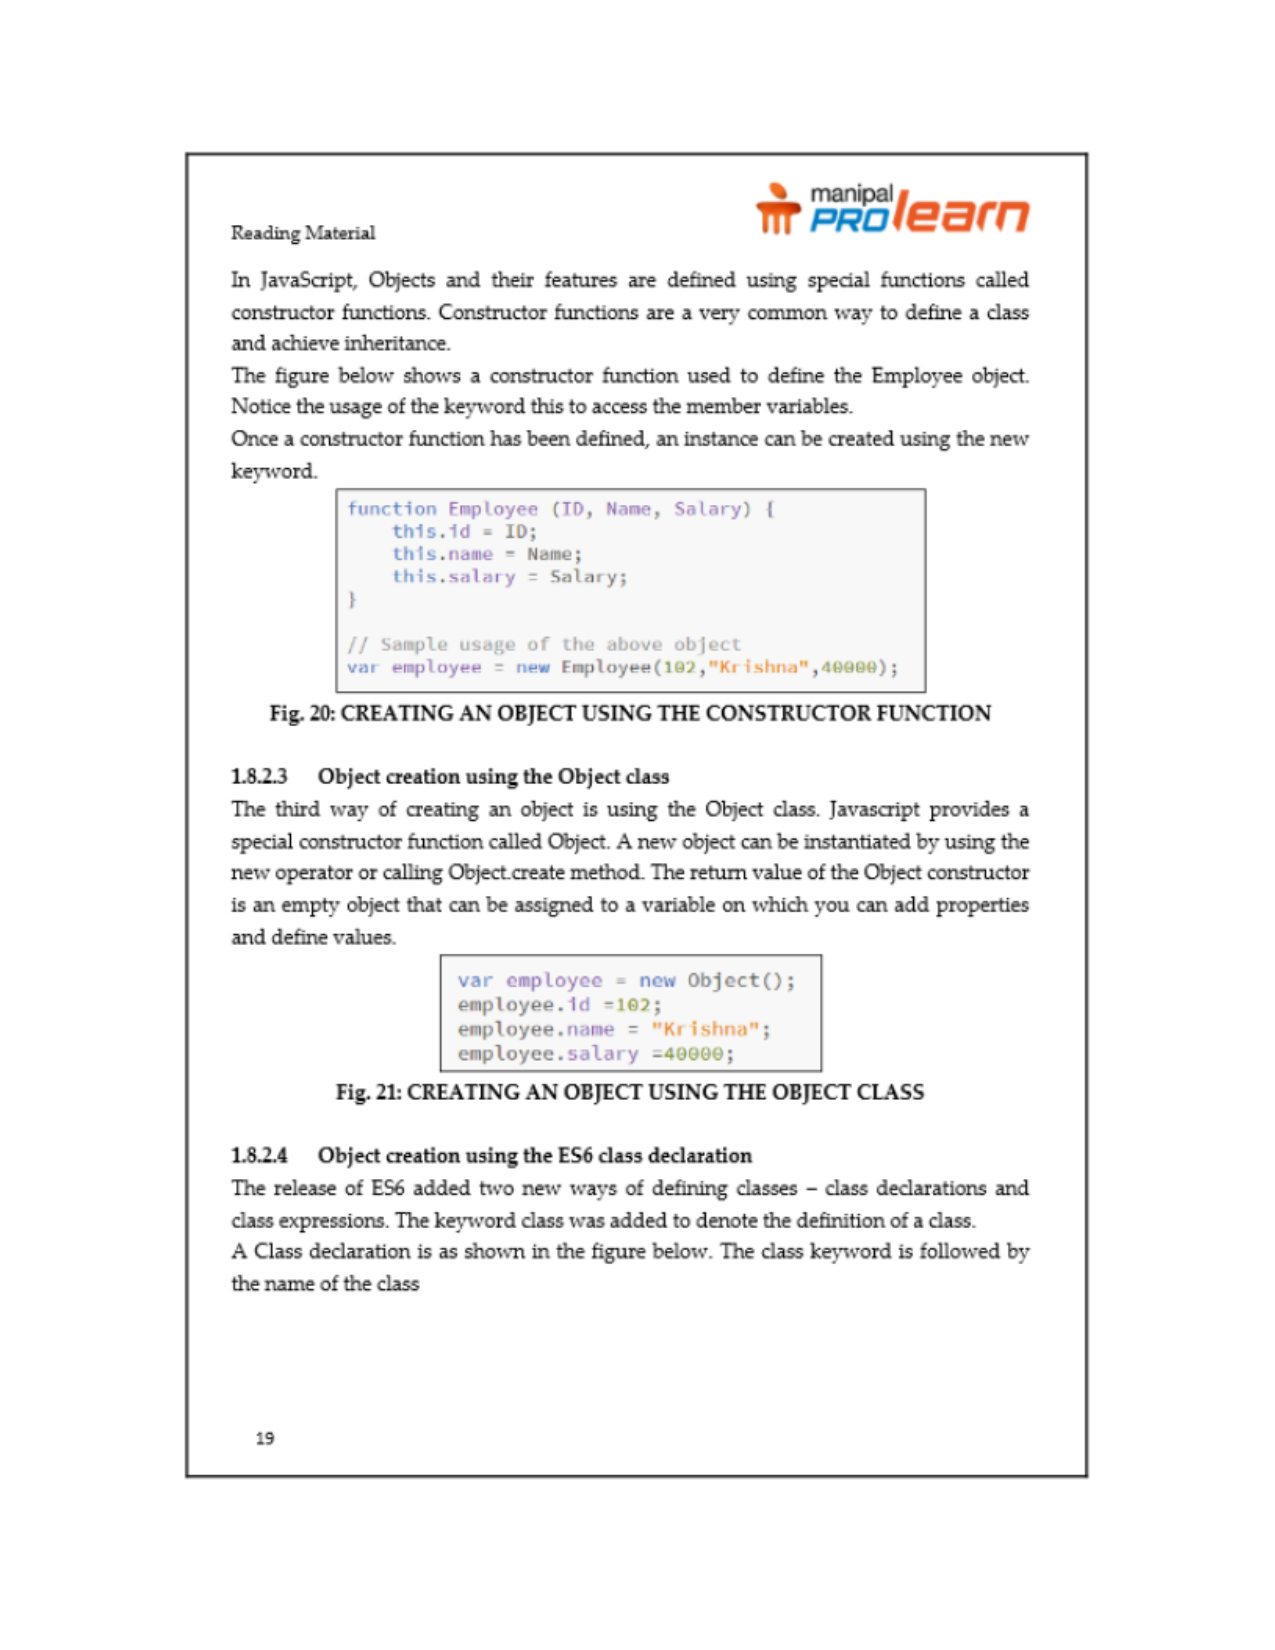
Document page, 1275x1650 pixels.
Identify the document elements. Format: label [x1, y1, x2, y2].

picture [182, 150, 1093, 1483]
